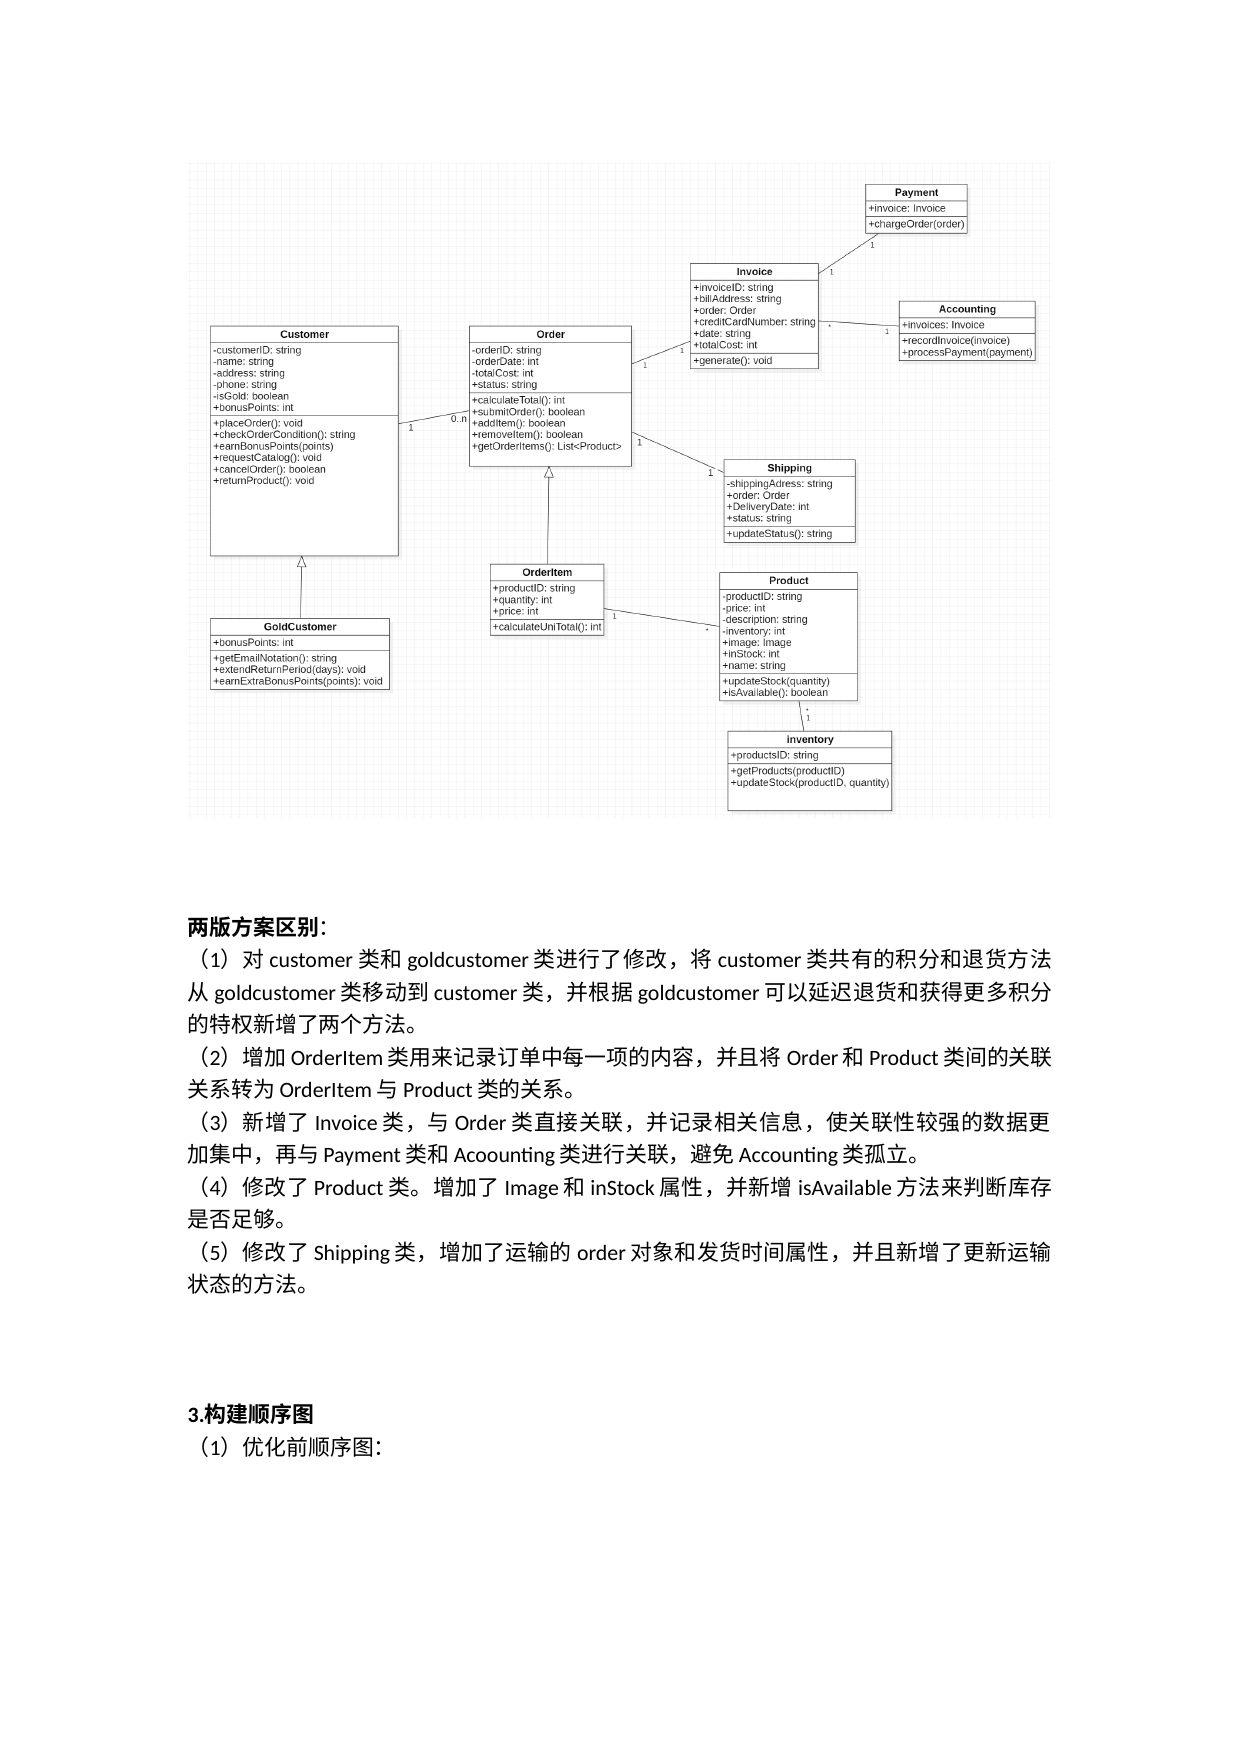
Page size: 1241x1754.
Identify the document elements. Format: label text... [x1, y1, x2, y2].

list 新增了Invoice类，与Order类直接关联，并记录相关信息，使关联性较强的数据更加集中，再与Payment类和Acoounting类进行关联，避免Accounting类孤立。 [187, 1104, 1053, 1169]
list 修改了Product类。增加了Image和inStock属性，并新增isAvailable方法来判断库存是否足够。 [187, 1169, 1053, 1234]
list （1）优化前顺序图： [187, 1429, 1053, 1462]
list 两版方案区别： [187, 909, 1053, 942]
list 增加OrderItem类用来记录订单中每一项的内容，并且将Order和Product类间的关联关系转为OrderItem与Product类的关系。 [187, 1039, 1053, 1104]
list 对customer类和goldcustomer类进行了修改，将customer类共有的积分和退货方法从goldcustomer类移动到customer类，并根据goldcustomer可以延迟退货和获得更多积分的特权新增了两个方法。 [187, 942, 1053, 1039]
picture [187, 162, 1051, 818]
list 3.构建顺序图 [187, 1397, 1053, 1429]
list 修改了Shipping类，增加了运输的order对象和发货时间属性，并且新增了更新运输状态的方法。 [187, 1234, 1053, 1299]
